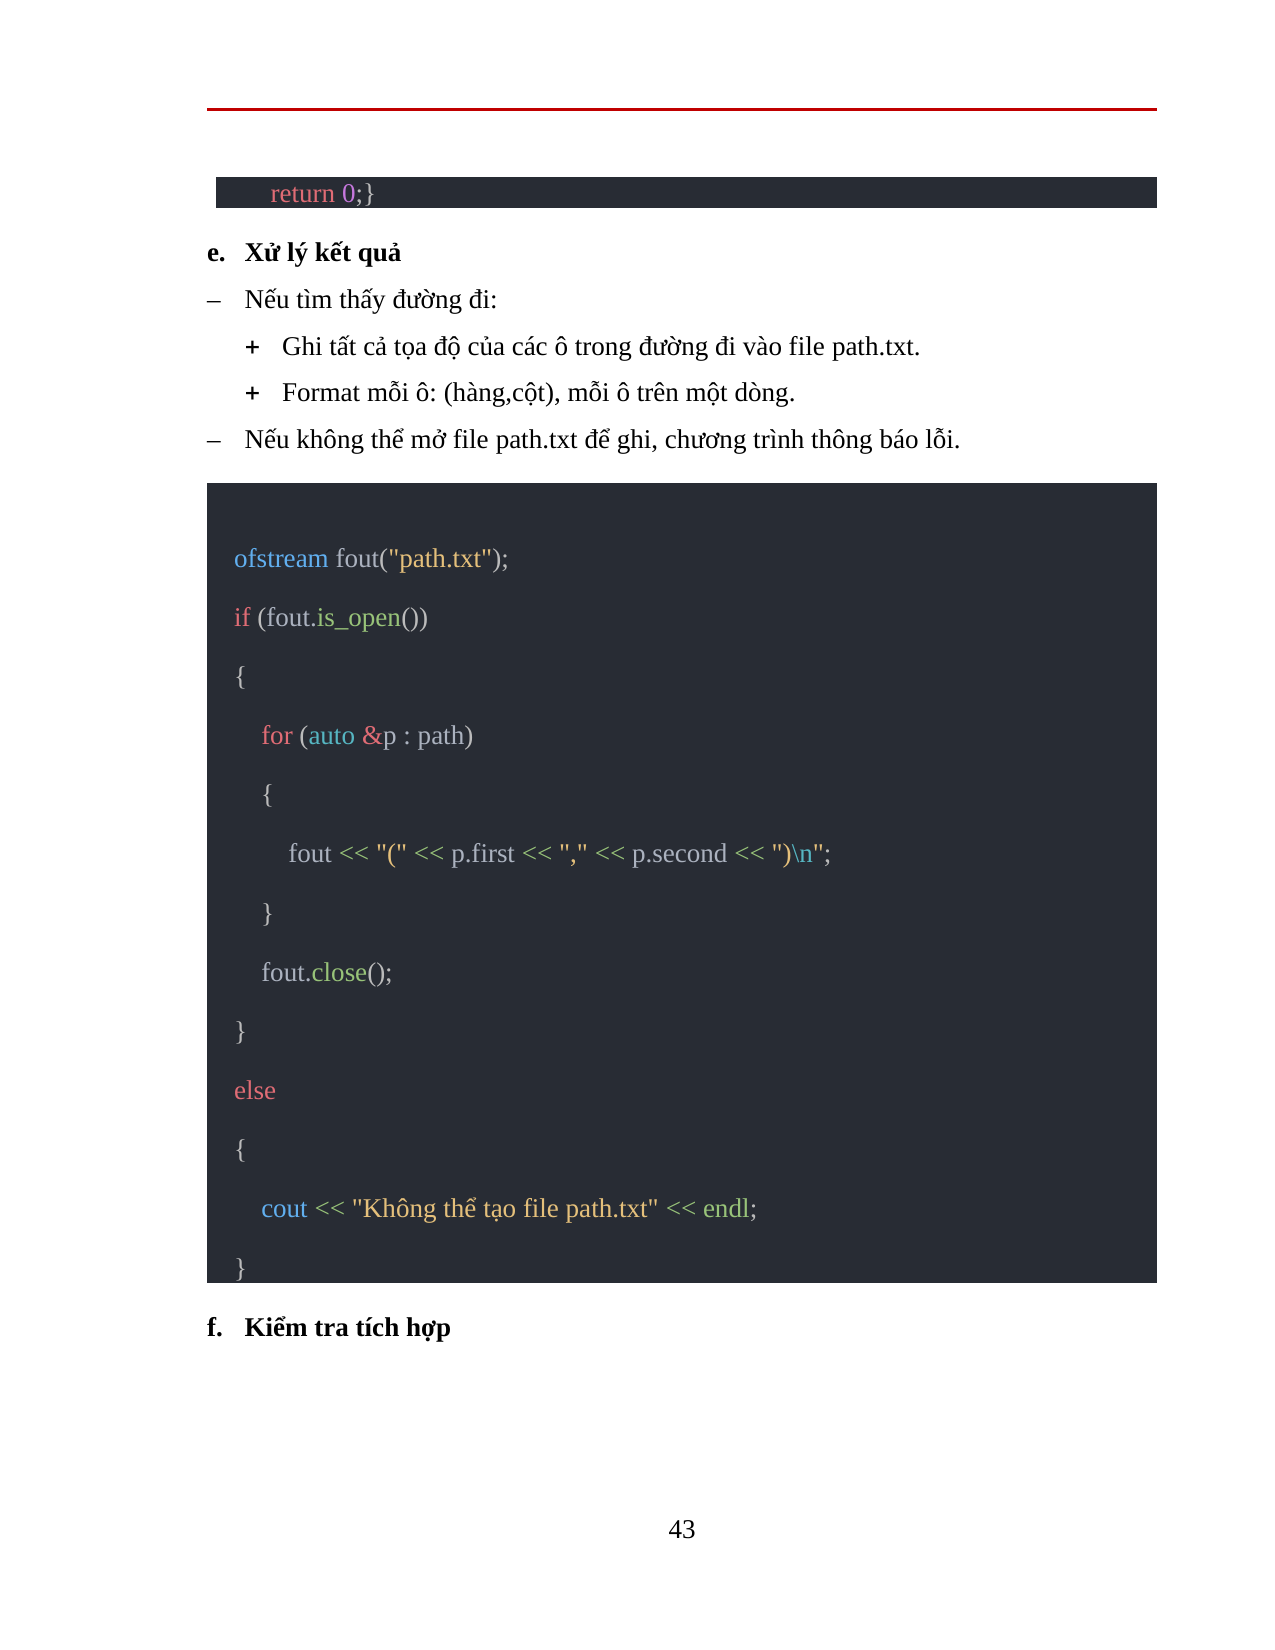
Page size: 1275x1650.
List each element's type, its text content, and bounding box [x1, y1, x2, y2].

text { [207, 660, 1157, 691]
text ofstream fout("path.txt"); [207, 542, 1157, 573]
text else [207, 1074, 1157, 1105]
text if (fout.is_open()) [207, 601, 1157, 632]
text } [207, 1015, 1157, 1046]
list Kiểm tra tích hợp [207, 1311, 1157, 1342]
list Nếu tìm thấy đường đi: [207, 283, 1157, 314]
text { [207, 778, 1157, 809]
text } [207, 1252, 1157, 1283]
list Ghi tất cả tọa độ của các ô trong đường đi vào file path.txt. [244, 330, 1157, 361]
text { [207, 1133, 1157, 1164]
list Nếu không thể mở file path.txt để ghi, chương trình thông báo lỗi. [207, 423, 1157, 454]
text cout << "Không thể tạo file path.txt" << endl; [207, 1193, 1157, 1224]
text fout.close(); [207, 956, 1157, 987]
list Xử lý kết quả [207, 236, 1157, 267]
text } [207, 897, 1157, 928]
list Format mỗi ô: (hàng,cột), mỗi ô trên một dòng. [244, 377, 1157, 408]
text return 0;} [216, 177, 1157, 208]
text fout << "(" << p.first << "," << p.second << ")\n"; [207, 838, 1157, 869]
text for (auto &p : path) [207, 719, 1157, 750]
